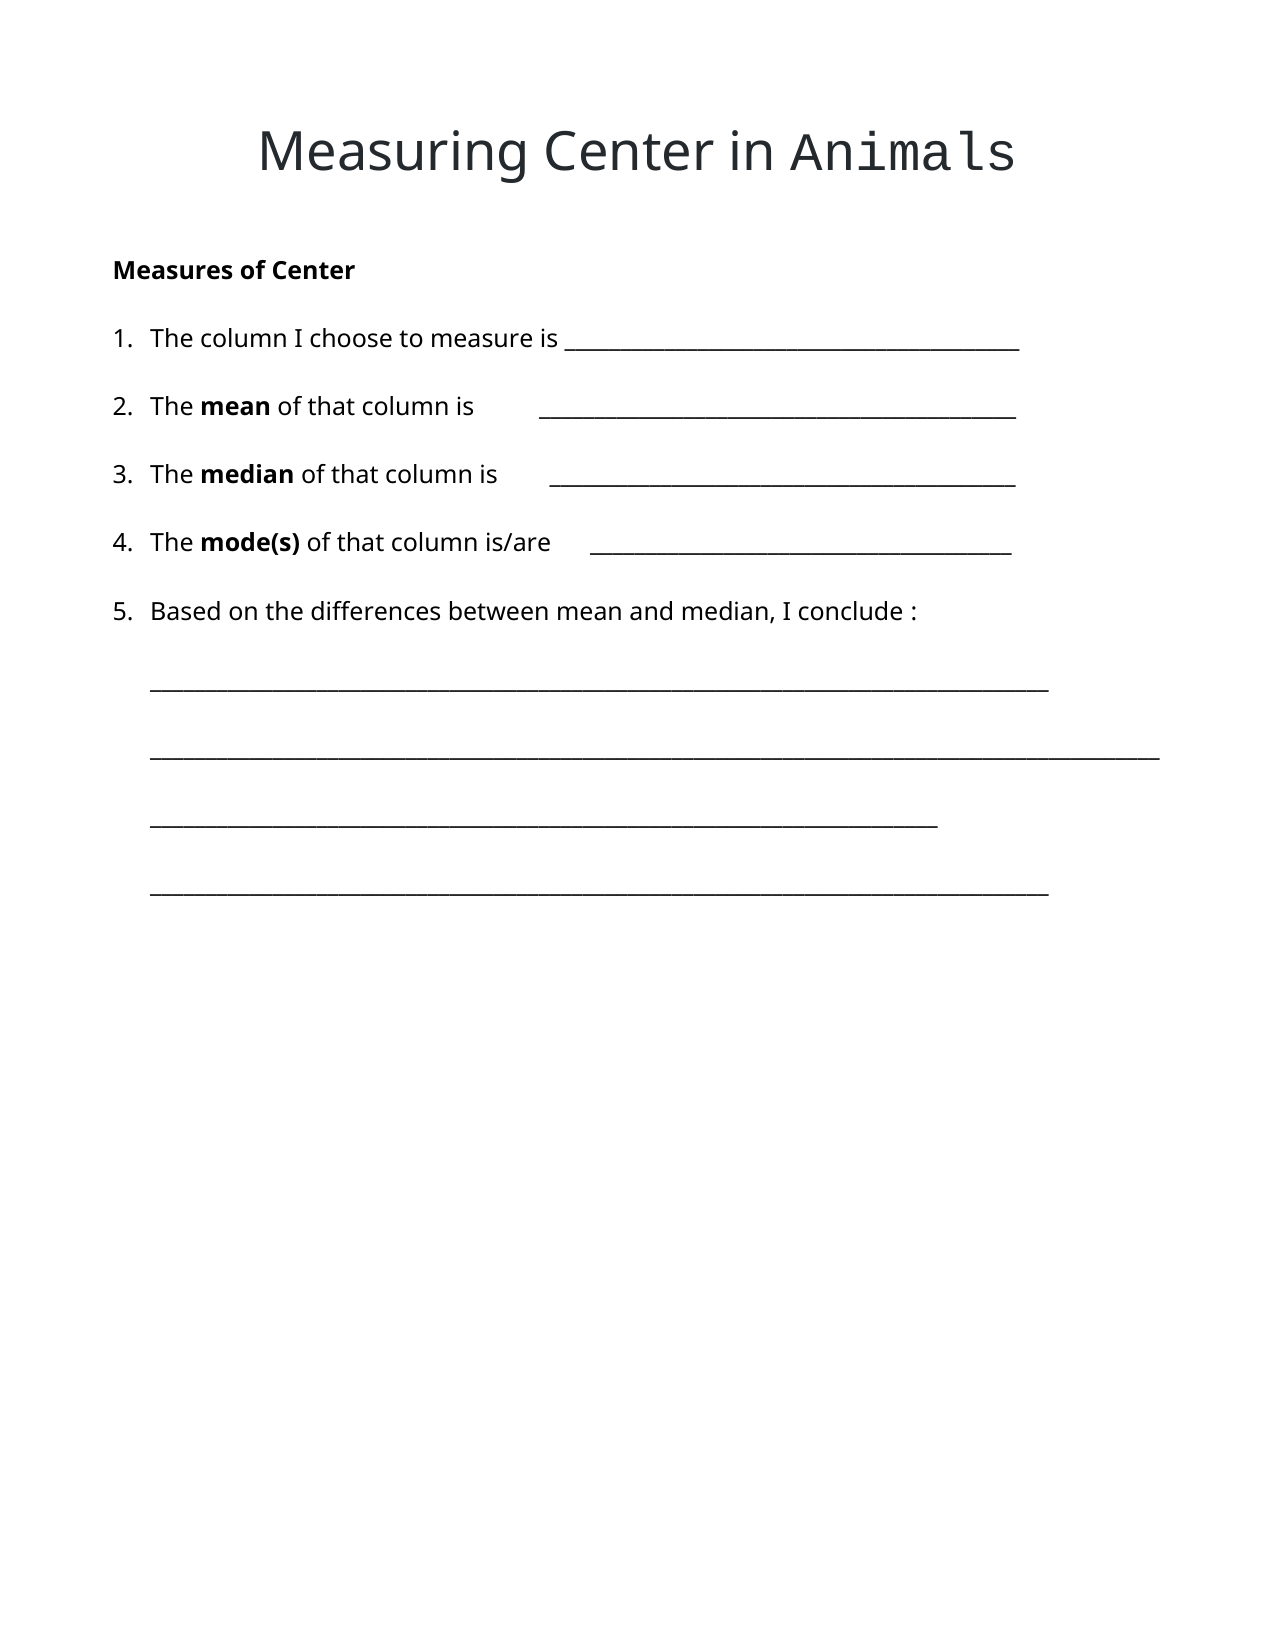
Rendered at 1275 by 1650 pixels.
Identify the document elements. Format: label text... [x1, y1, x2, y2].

list The mean of that column is ___________________________________________ [112, 389, 1162, 423]
text Measures of Center [112, 252, 1162, 287]
list The median of that column is __________________________________________ [112, 457, 1162, 491]
list Based on the differences between mean and median, I conclude : _________________________________________________________________________________ __________________________________________________________________________________________________________________________________________________________________ _________________________________________________________________________________ [112, 593, 1162, 900]
subtitle Measuring Center in Animals [112, 112, 1162, 187]
list The column I choose to measure is _________________________________________ [112, 321, 1162, 355]
list The mode(s) of that column is/are ______________________________________ [112, 525, 1162, 559]
